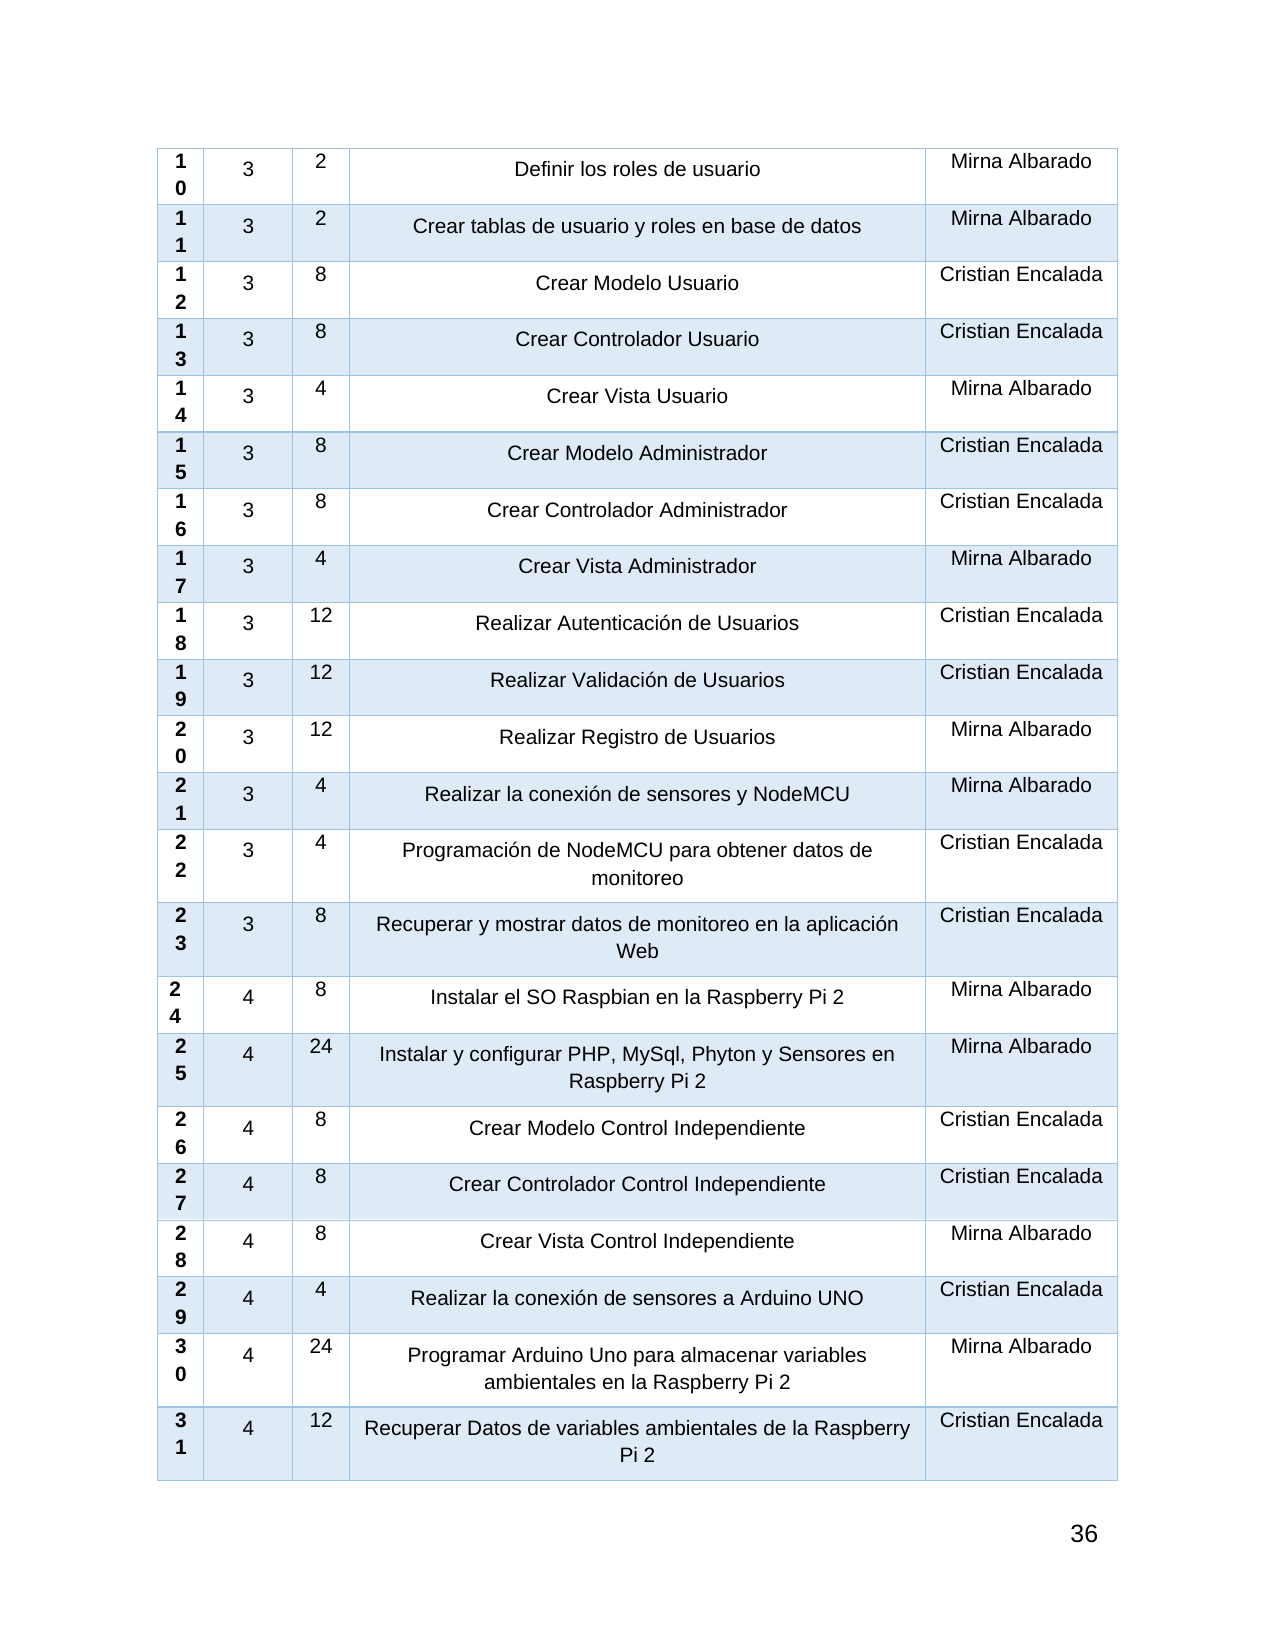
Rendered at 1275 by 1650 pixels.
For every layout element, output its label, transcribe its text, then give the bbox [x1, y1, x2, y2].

table_cell Cristian Encalada [926, 603, 1117, 658]
table_cell 8 [293, 1164, 349, 1219]
table_cell 4 [204, 1277, 292, 1333]
table_cell 3 [204, 149, 292, 204]
table_cell 26 [158, 1107, 203, 1163]
table_cell 31 [158, 1408, 203, 1480]
table_cell Definir los roles de usuario [350, 149, 925, 204]
table_cell Cristian Encalada [926, 489, 1117, 545]
table_cell 4 [204, 977, 292, 1032]
table_cell Crear Vista Administrador [350, 546, 925, 602]
table_cell 8 [293, 433, 349, 488]
table_cell 12 [293, 660, 349, 715]
table_cell Realizar Validación de Usuarios [350, 660, 925, 715]
table_cell Cristian Encalada [926, 1107, 1117, 1163]
table_cell 24 [293, 1034, 349, 1106]
table_cell Mirna Albarado [926, 716, 1117, 772]
table_cell Crear Vista Usuario [350, 376, 925, 431]
table_cell 24 [293, 1334, 349, 1406]
table_cell 20 [158, 716, 203, 772]
table_cell 4 [204, 1164, 292, 1219]
table_cell Crear Modelo Control Independiente [350, 1107, 925, 1163]
table_cell 12 [293, 1408, 349, 1480]
table_cell 24 [158, 977, 203, 1032]
table_cell Mirna Albarado [926, 376, 1117, 431]
table_cell 8 [293, 903, 349, 976]
table_cell 3 [204, 205, 292, 261]
table_cell Cristian Encalada [926, 903, 1117, 976]
table_cell Crear Controlador Usuario [350, 319, 925, 375]
table_cell 8 [293, 319, 349, 375]
table_cell Cristian Encalada [926, 433, 1117, 488]
table_cell 4 [293, 773, 349, 829]
table_cell 21 [158, 773, 203, 829]
table_cell 3 [204, 546, 292, 602]
table_cell 4 [204, 1107, 292, 1163]
table_cell Programar Arduino Uno para almacenar variables ambientales en la Raspberry Pi 2 [350, 1334, 925, 1406]
table_cell Realizar Registro de Usuarios [351, 717, 924, 771]
table_cell 3 [204, 262, 292, 318]
table_cell 3 [204, 830, 292, 902]
table_cell Instalar y configurar PHP, MySql, Phyton y Sensores en Raspberry Pi 2 [350, 1034, 925, 1106]
table_cell 23 [158, 903, 203, 976]
table_cell 4 [293, 546, 349, 602]
table_cell 4 [204, 1221, 292, 1276]
table_cell 3 [204, 903, 292, 976]
table_cell 4 [204, 1408, 292, 1480]
table_cell 4 [293, 830, 349, 902]
table_cell Cristian Encalada [926, 830, 1117, 902]
table_cell Mirna Albarado [926, 149, 1117, 204]
table_cell 3 [204, 773, 292, 829]
table_cell 2 [293, 149, 349, 204]
table_cell 3 [204, 433, 292, 488]
table_cell 22 [158, 830, 203, 902]
table_cell 3 [204, 489, 292, 545]
table_cell Mirna Albarado [926, 1034, 1117, 1106]
table_cell 18 [158, 603, 203, 658]
table_cell Realizar la conexión de sensores a Arduino UNO [350, 1277, 925, 1333]
table_cell 8 [293, 489, 349, 545]
table_cell Recuperar y mostrar datos de monitoreo en la aplicación Web [350, 903, 925, 976]
table_cell 25 [158, 1034, 203, 1106]
table_cell Cristian Encalada [926, 1164, 1117, 1219]
table_cell 27 [158, 1164, 203, 1219]
table_cell Cristian Encalada [926, 660, 1117, 715]
table_cell Crear Modelo Administrador [350, 433, 925, 488]
table_cell 12 [293, 716, 349, 772]
table_cell Programación de NodeMCU para obtener datos de monitoreo [350, 830, 925, 902]
table_cell Crear Controlador Control Independiente [350, 1164, 925, 1219]
table_cell 8 [293, 262, 349, 318]
table_cell 4 [204, 1034, 292, 1106]
table_cell 3 [204, 376, 292, 431]
table_cell 3 [204, 660, 292, 715]
table_cell 8 [293, 1221, 349, 1276]
table_cell Crear Modelo Usuario [350, 262, 925, 318]
table_cell Crear Vista Control Independiente [350, 1221, 925, 1276]
table_cell Crear tablas de usuario y roles en base de datos [350, 205, 925, 261]
table_cell Mirna Albarado [926, 205, 1117, 261]
table_cell 3 [204, 603, 292, 658]
table_cell 29 [158, 1277, 203, 1333]
table_cell 13 [158, 319, 203, 375]
table_cell Recuperar Datos de variables ambientales de la Raspberry Pi 2 [350, 1408, 925, 1480]
table_cell Cristian Encalada [926, 1408, 1117, 1480]
table_cell 30 [158, 1334, 203, 1406]
table_cell 12 [158, 262, 203, 318]
table_cell 8 [293, 977, 349, 1032]
table_cell Crear Controlador Administrador [350, 489, 925, 545]
table_cell 2 [293, 205, 349, 261]
table_cell 3 [204, 319, 292, 375]
table_cell 16 [158, 489, 203, 545]
table_cell 19 [158, 660, 203, 715]
table_cell 4 [204, 1334, 292, 1406]
table_cell Cristian Encalada [926, 319, 1117, 375]
table_cell 12 [293, 603, 349, 658]
table_cell Realizar Autenticación de Usuarios [350, 603, 925, 658]
table_cell Cristian Encalada [926, 1277, 1117, 1333]
table_cell 3 [204, 716, 292, 772]
table_cell 17 [158, 546, 203, 602]
table_cell 28 [158, 1221, 203, 1276]
table_cell 10 [158, 149, 203, 204]
table_cell Mirna Albarado [926, 546, 1117, 602]
table_cell 4 [293, 1277, 349, 1333]
table_cell Mirna Albarado [926, 1334, 1117, 1406]
table_cell 15 [158, 433, 203, 488]
table_cell Mirna Albarado [926, 773, 1117, 829]
table_cell 14 [158, 376, 203, 431]
table_cell Cristian Encalada [926, 262, 1117, 318]
table_cell Mirna Albarado [926, 977, 1117, 1032]
table_cell Instalar el SO Raspbian en la Raspberry Pi 2 [350, 977, 925, 1032]
table_cell 11 [158, 205, 203, 261]
table_cell Realizar la conexión de sensores y NodeMCU [350, 773, 925, 829]
table_cell 4 [293, 376, 349, 431]
table_cell Mirna Albarado [926, 1221, 1117, 1276]
table_cell 8 [293, 1107, 349, 1163]
